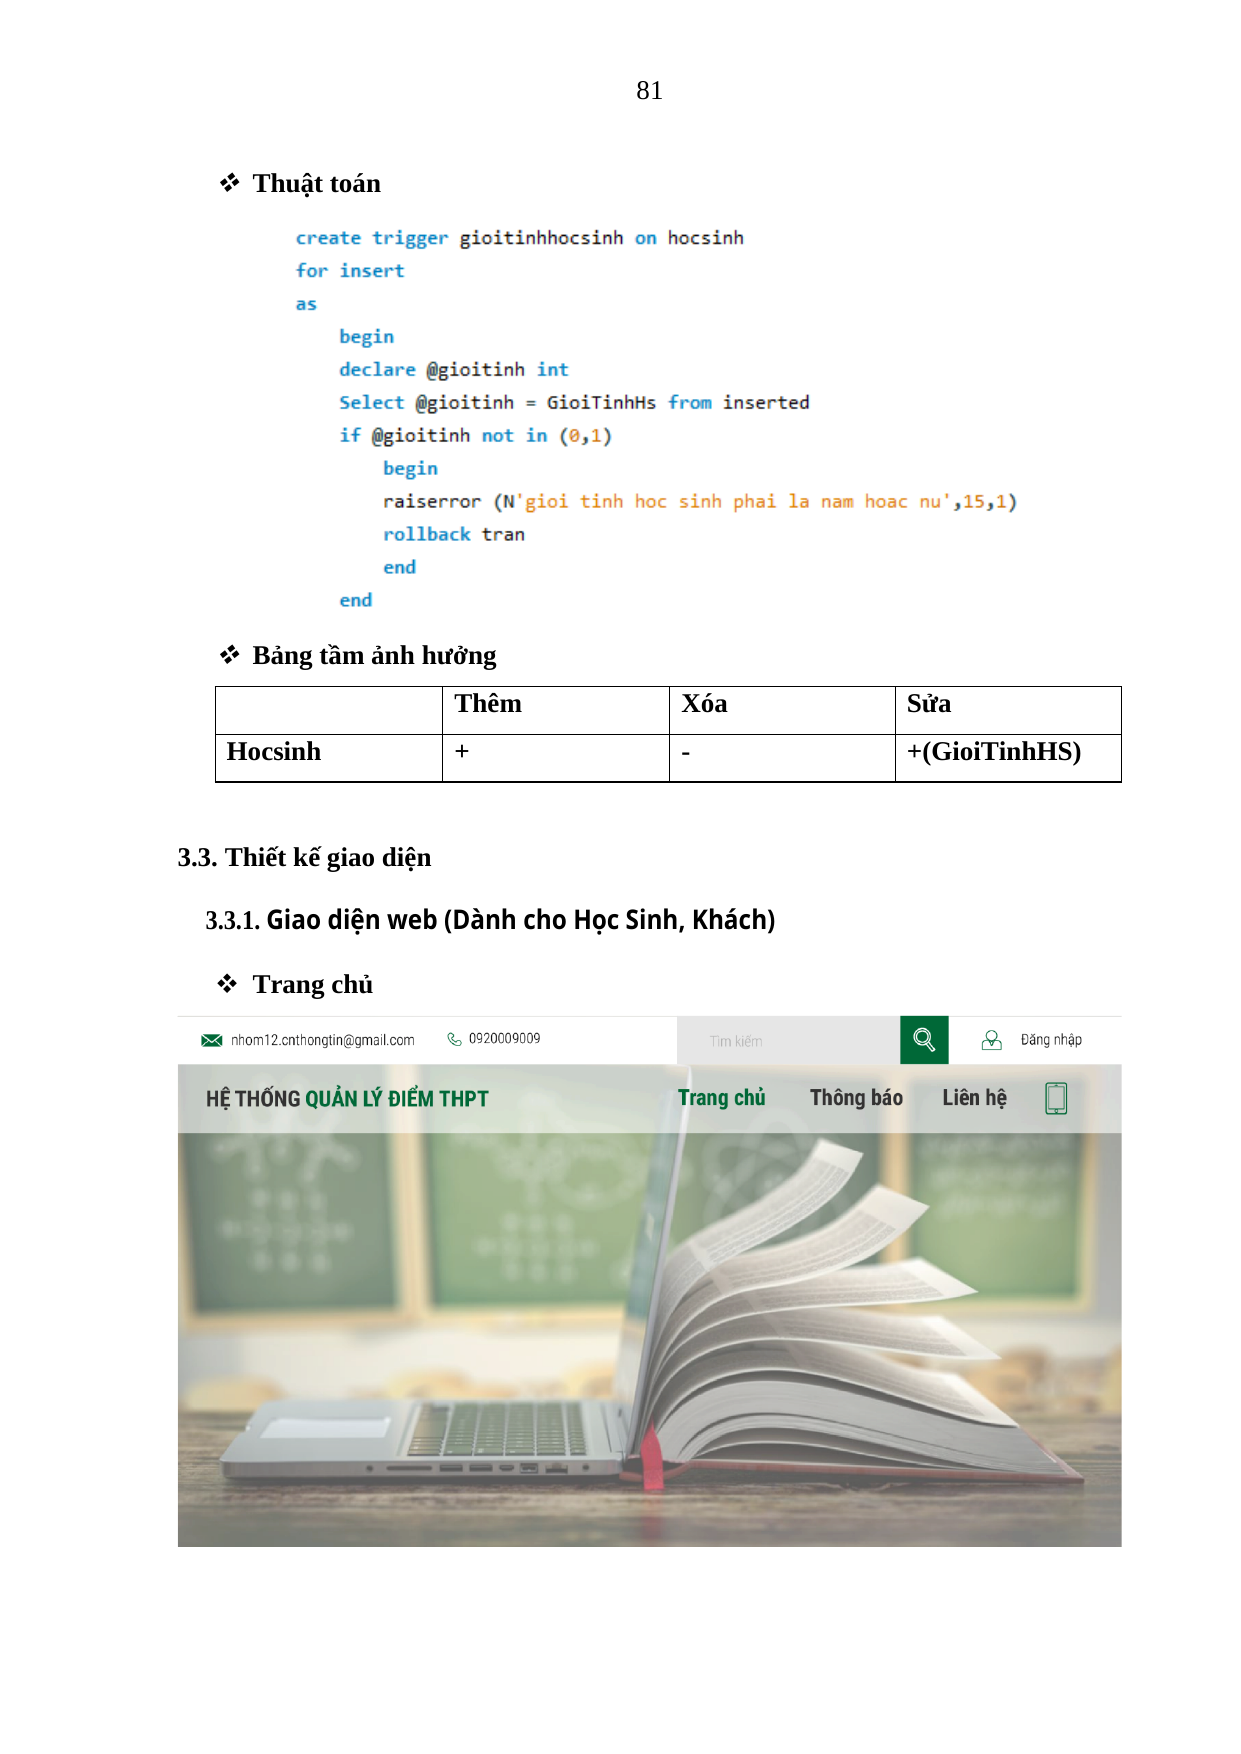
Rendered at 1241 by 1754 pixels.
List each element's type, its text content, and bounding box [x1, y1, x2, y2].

list Trang chủ [215, 968, 1122, 1000]
table_cell - [670, 735, 895, 781]
picture [177, 1015, 1122, 1547]
table_cell + [443, 735, 669, 781]
table_header Thêm [443, 687, 669, 734]
picture [291, 214, 1084, 624]
subtitle Giao diện web (Dành cho Học Sinh, Khách) [205, 901, 1122, 938]
list Thuật toán [215, 167, 1122, 198]
list Bảng tầm ảnh hưởng [215, 639, 1122, 670]
table_header Sửa [896, 687, 1121, 734]
table_cell +(GioiTinhHS) [896, 735, 1121, 781]
table_cell Hocsinh [216, 735, 442, 781]
subtitle Thiết kế giao diện [177, 842, 1122, 873]
table_header Xóa [670, 687, 895, 734]
table_header [216, 687, 442, 734]
